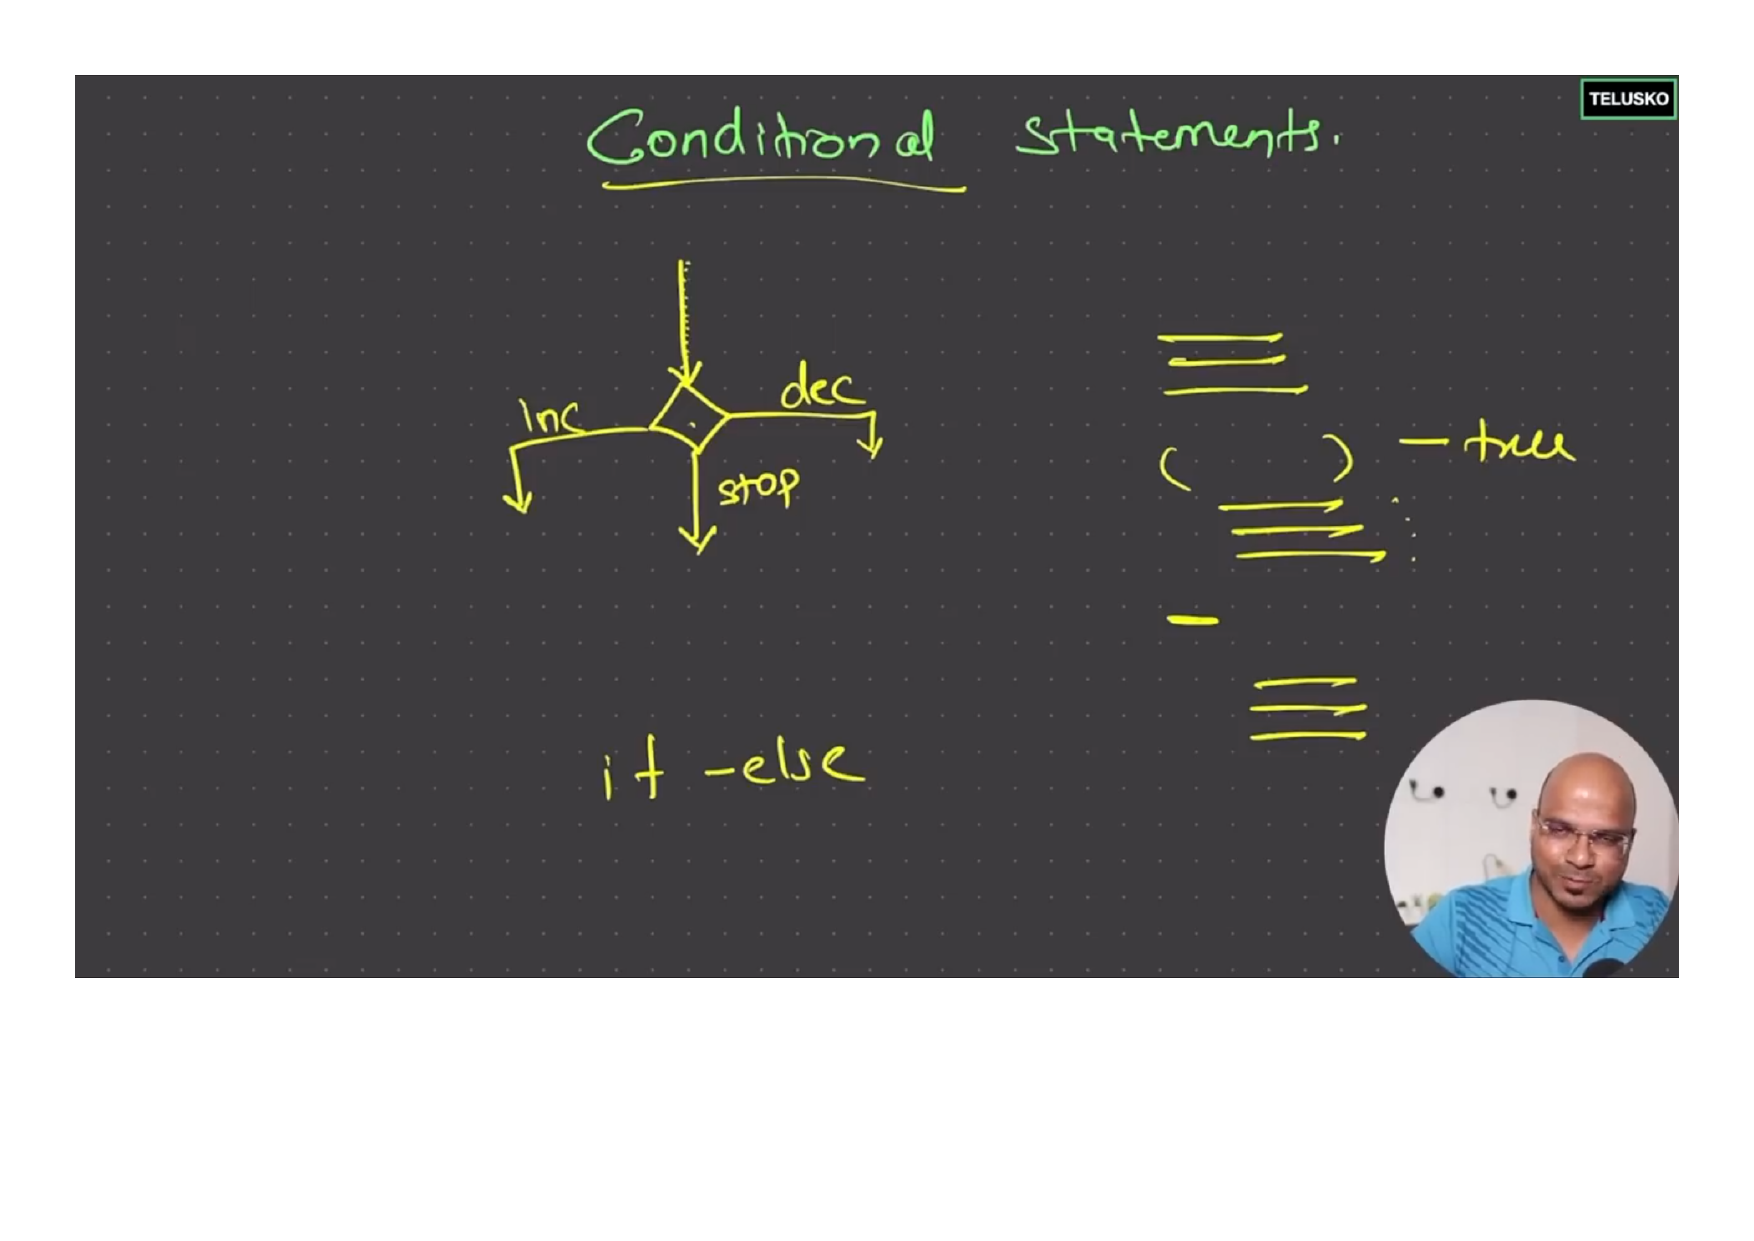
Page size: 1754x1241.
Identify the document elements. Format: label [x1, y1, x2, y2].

picture [75, 75, 1679, 978]
